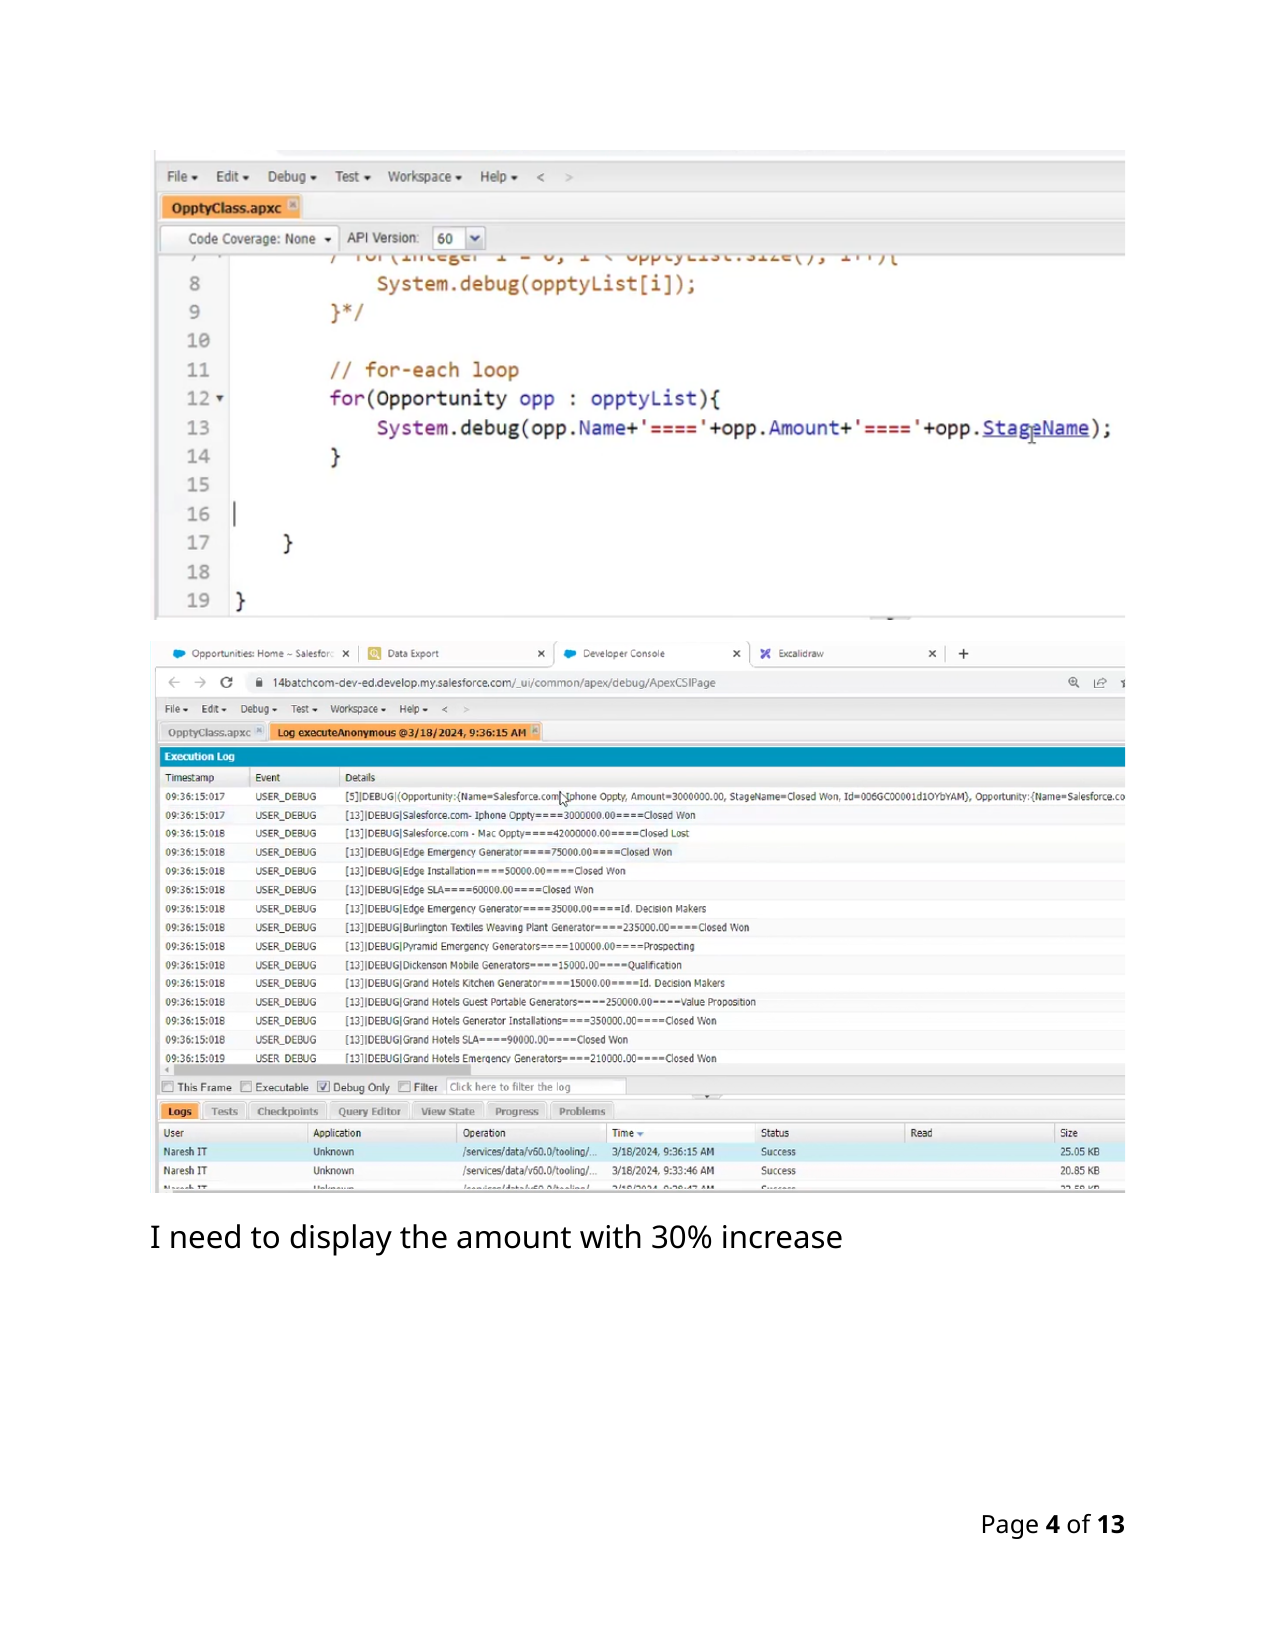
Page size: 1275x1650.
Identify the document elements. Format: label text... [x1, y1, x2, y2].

picture [150, 150, 1125, 620]
picture [150, 641, 1125, 1193]
picture [165, 752, 235, 761]
text I need to display the amount with 30% increase [150, 1215, 1125, 1257]
